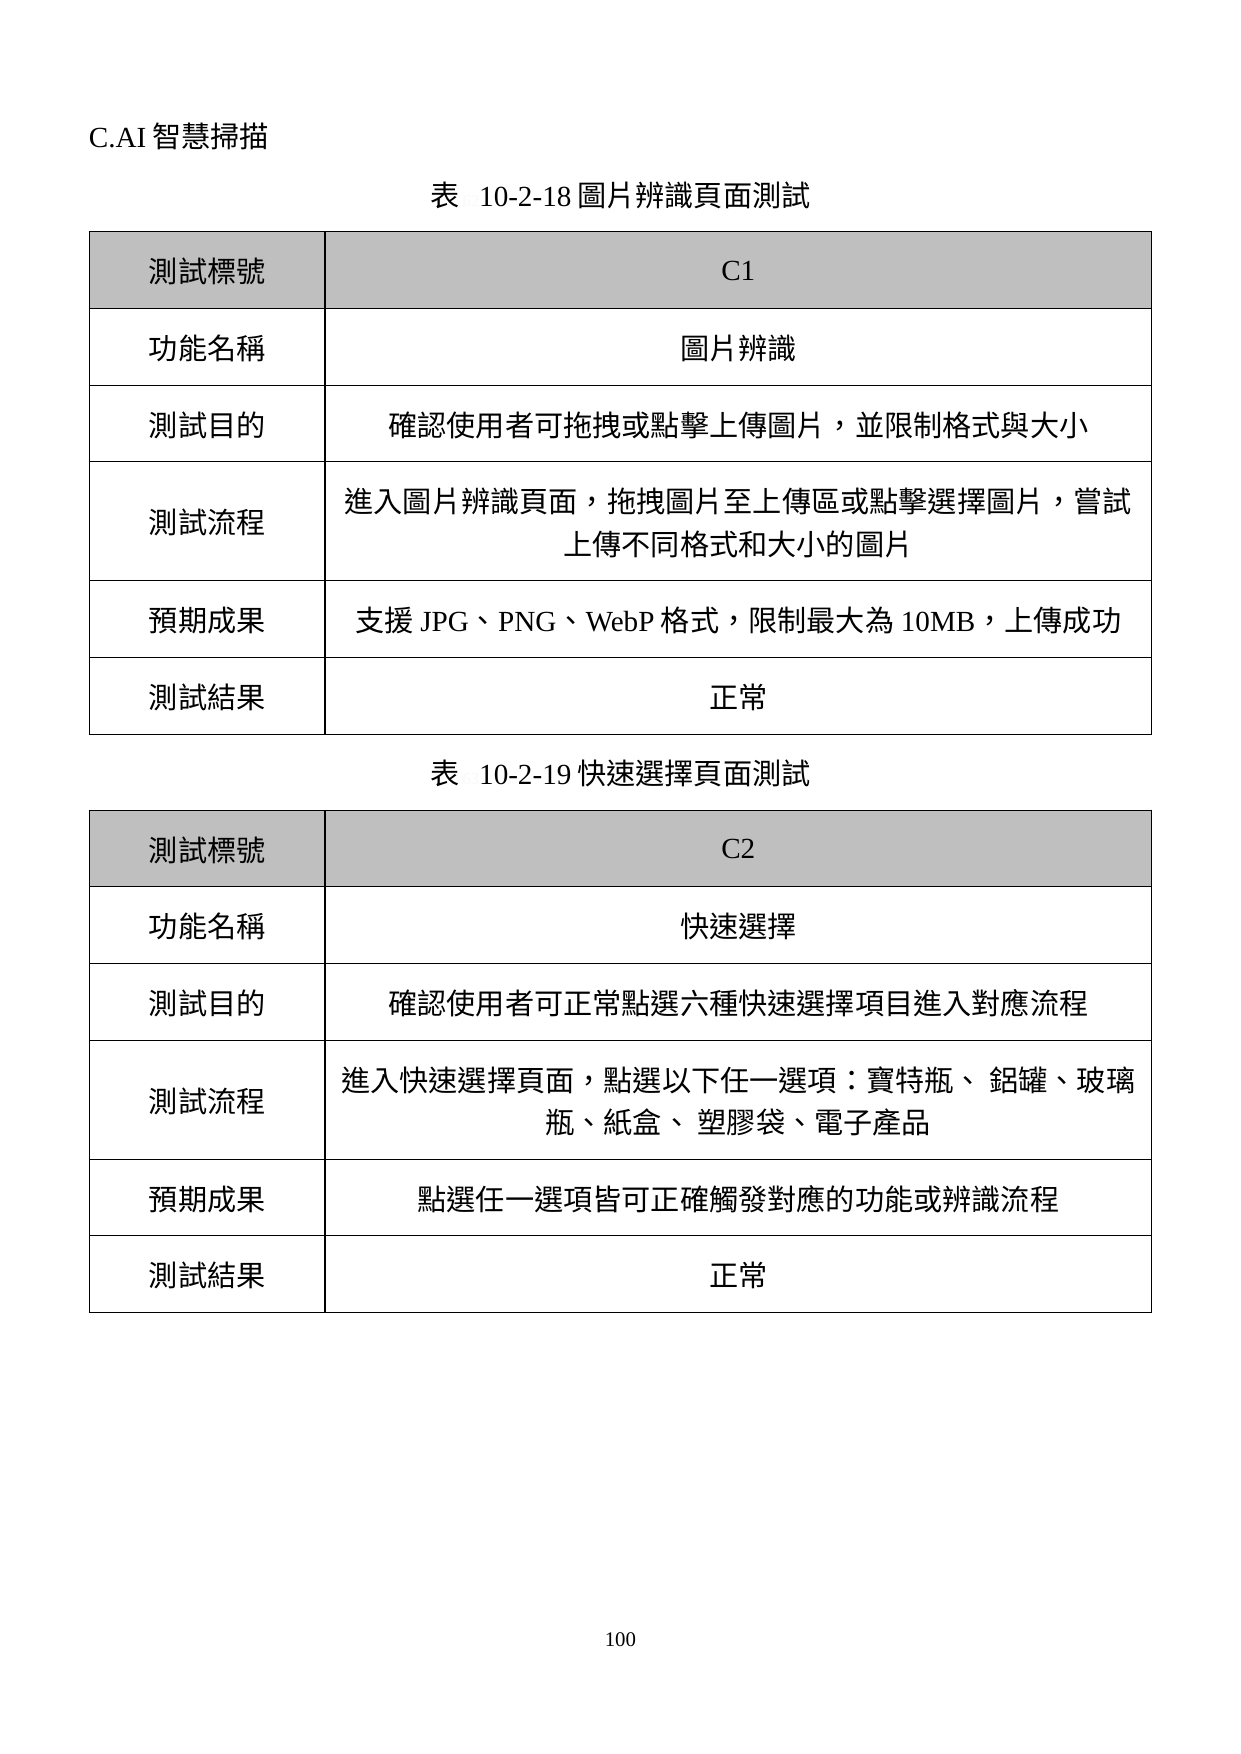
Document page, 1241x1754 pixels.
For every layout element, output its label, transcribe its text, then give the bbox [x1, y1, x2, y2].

table_cell 圖片辨識 [326, 309, 1151, 384]
table_cell 支援 JPG、PNG、WebP 格式，限制最大為 10MB，上傳成功 [326, 581, 1151, 657]
table_cell 預期成果 [90, 581, 324, 657]
table_cell 功能名稱 [90, 887, 324, 963]
table_cell 正常 [326, 1236, 1151, 1312]
table_cell 測試流程 [90, 462, 324, 580]
table_cell 進入快速選擇頁面，點選以下任一選項：寶特瓶、 鋁罐、玻璃瓶、紙盒、 塑膠袋、電子產品 [326, 1041, 1151, 1158]
table_cell 快速選擇 [326, 887, 1151, 963]
table_cell 進入圖片辨識頁面，拖拽圖片至上傳區或點擊選擇圖片，嘗試上傳不同格式和大小的圖片 [326, 462, 1151, 580]
table_cell 測試目的 [90, 964, 324, 1039]
table_cell 功能名稱 [90, 309, 324, 384]
table_header 測試標號 [90, 811, 324, 886]
table_cell 測試結果 [90, 658, 324, 733]
text 表6310-2-19快速選擇頁面測試 [89, 735, 1152, 809]
table_cell 正常 [326, 658, 1151, 733]
table_cell 測試目的 [90, 386, 324, 461]
text C.AI智慧掃描 [89, 114, 1152, 156]
table_cell 測試流程 [90, 1041, 324, 1158]
table_cell 測試結果 [90, 1236, 324, 1312]
table_header C2 [326, 811, 1151, 886]
text 表6210-2-18圖片辨識頁面測試 [89, 156, 1152, 231]
table_cell 點選任一選項皆可正確觸發對應的功能或辨識流程 [326, 1160, 1151, 1235]
table_header C1 [326, 232, 1151, 308]
table_cell 預期成果 [90, 1160, 324, 1235]
table_header 測試標號 [90, 232, 324, 308]
table_cell 確認使用者可拖拽或點擊上傳圖片，並限制格式與大小 [326, 386, 1151, 461]
table_cell 確認使用者可正常點選六種快速選擇項目進入對應流程 [326, 964, 1151, 1039]
